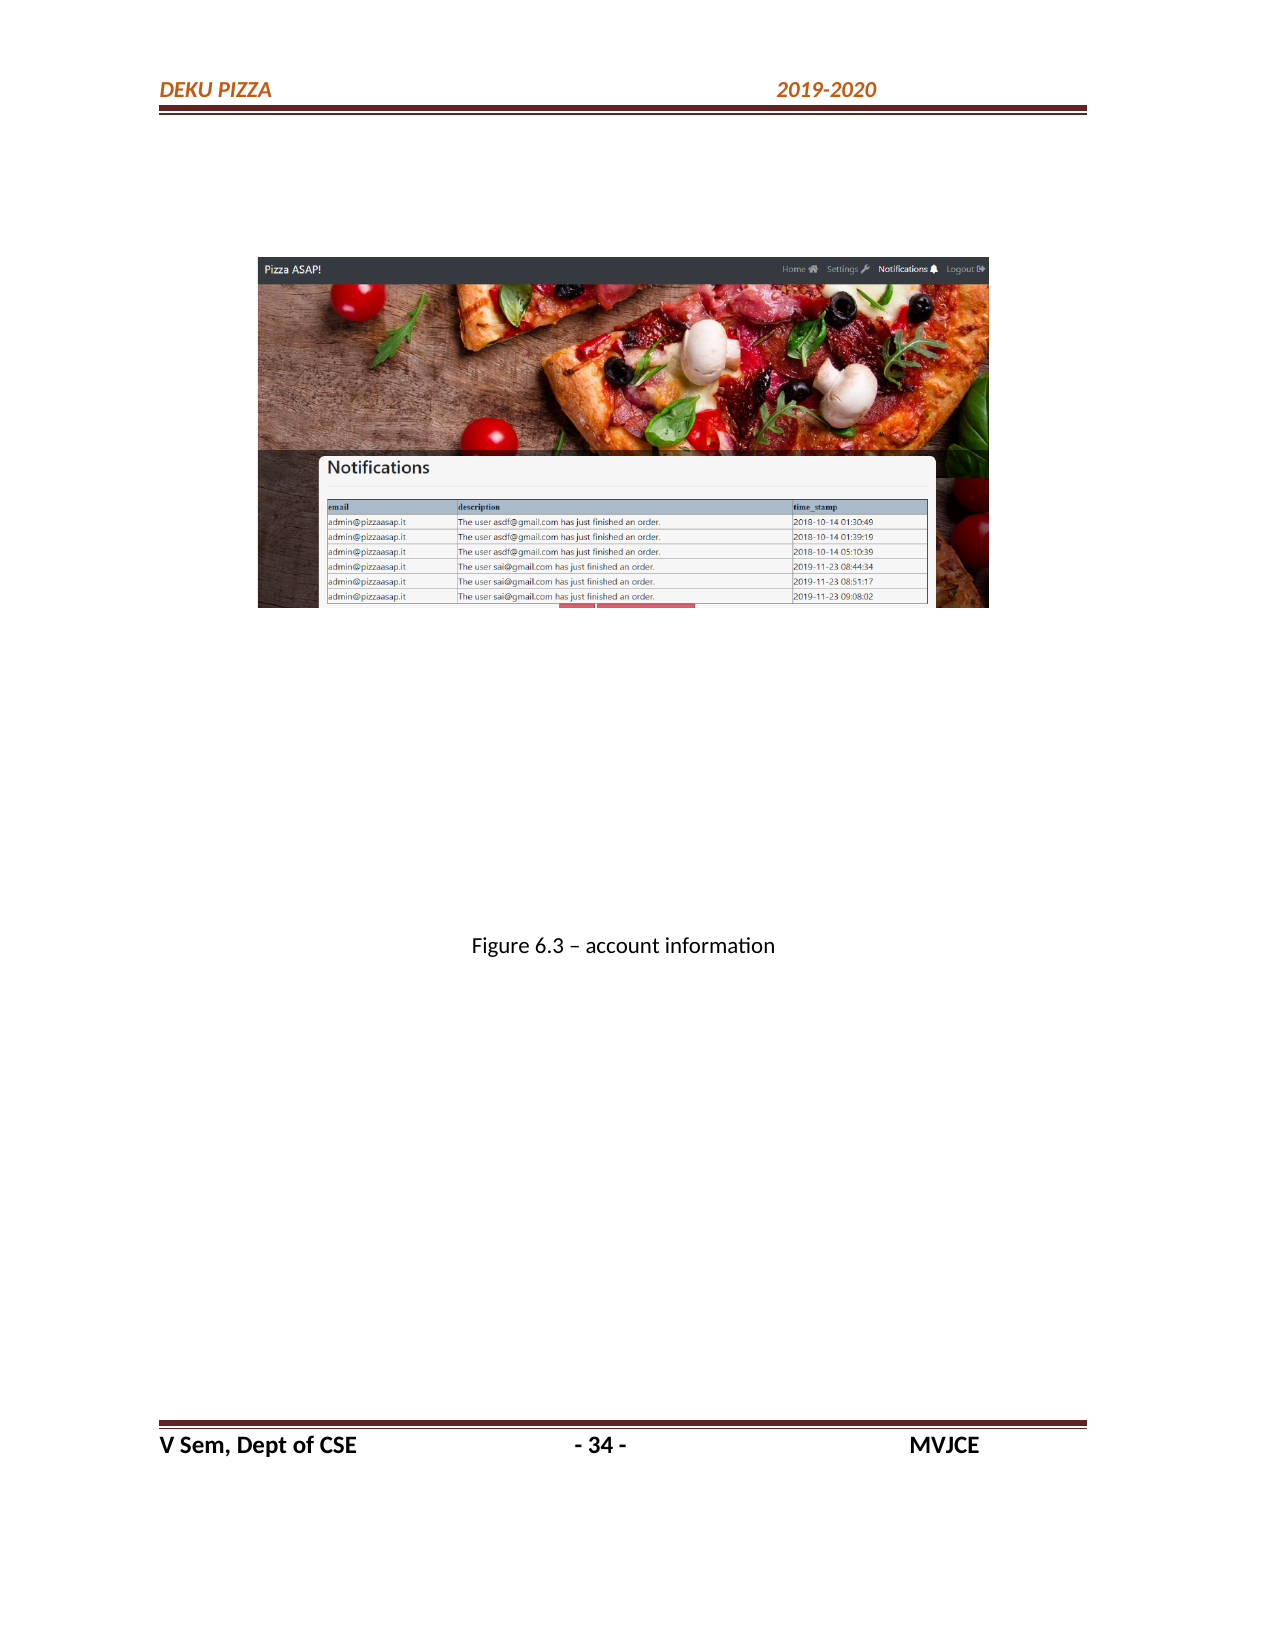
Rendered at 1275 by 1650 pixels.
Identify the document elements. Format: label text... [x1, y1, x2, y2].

picture [257, 257, 989, 608]
text Figure 6.3 – account information [159, 931, 1087, 959]
